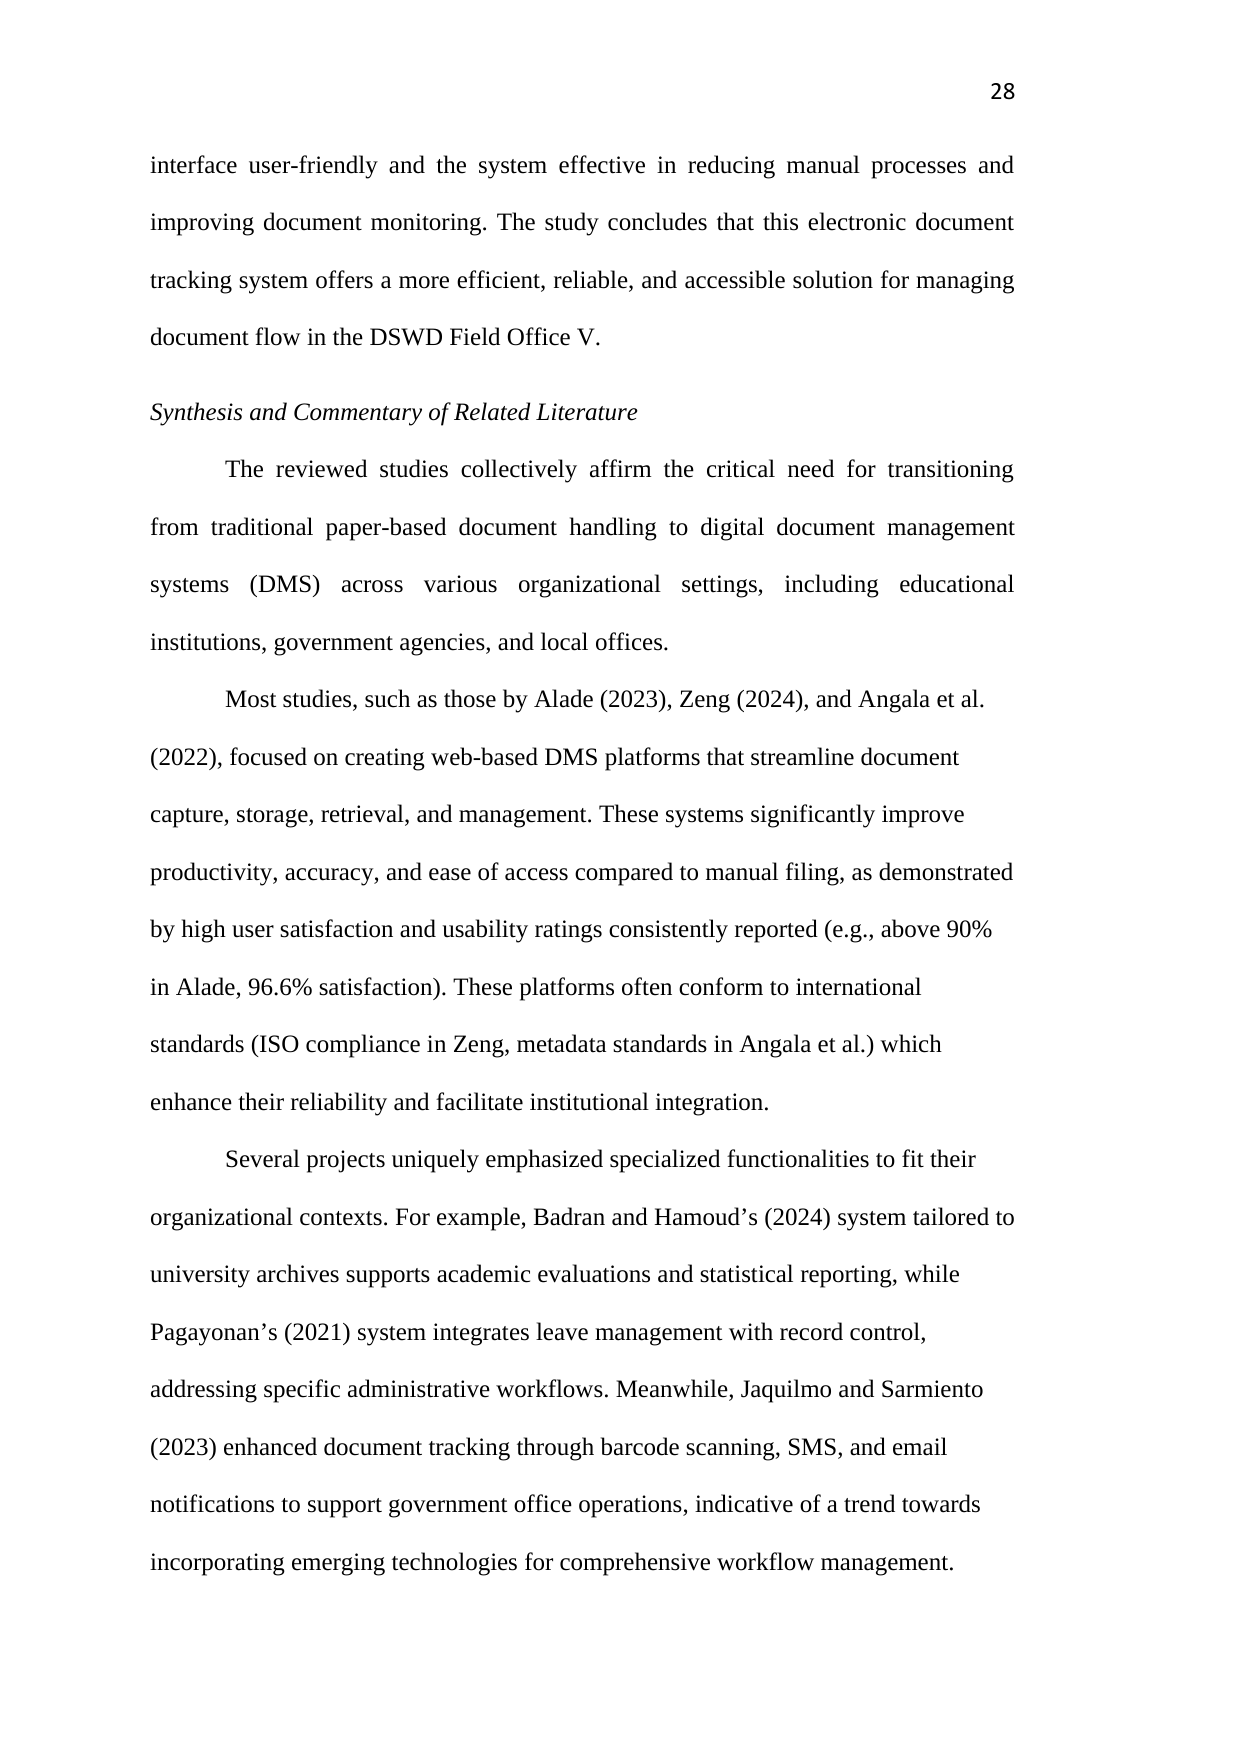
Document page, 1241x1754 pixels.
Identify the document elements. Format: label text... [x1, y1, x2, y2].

text The reviewed studies collectively affirm the critical need for transitioning from traditional paper-based document handling to digital document management systems (DMS) across various organizational settings, including educational institutions, government agencies, and local offices. [150, 454, 1015, 655]
text Several projects uniquely emphasized specialized functionalities to fit their organizational contexts. For example, Badran and Hamoud’s (2024) system tailored to university archives supports academic evaluations and statistical reporting, while Pagayonan’s (2021) system integrates leave management with record control, addressing specific administrative workflows. Meanwhile, Jaquilmo and Sarmiento (2023) enhanced document tracking through barcode scanning, SMS, and email notifications to support government office operations, indicative of a trend towards incorporating emerging technologies for comprehensive workflow management. [150, 1144, 1015, 1575]
text Synthesis and Commentary of Related Literature [150, 397, 1015, 425]
text Most studies, such as those by Alade (2023), Zeng (2024), and Angala et al. (2022), focused on creating web-based DMS platforms that streamline document capture, storage, retrieval, and management. These systems significantly improve productivity, accuracy, and ease of access compared to manual filing, as demonstrated by high user satisfaction and usability ratings consistently reported (e.g., above 90% in Alade, 96.6% satisfaction). These platforms often conform to international standards (ISO compliance in Zeng, metadata standards in Angala et al.) which enhance their reliability and facilitate institutional integration. [150, 684, 1015, 1115]
